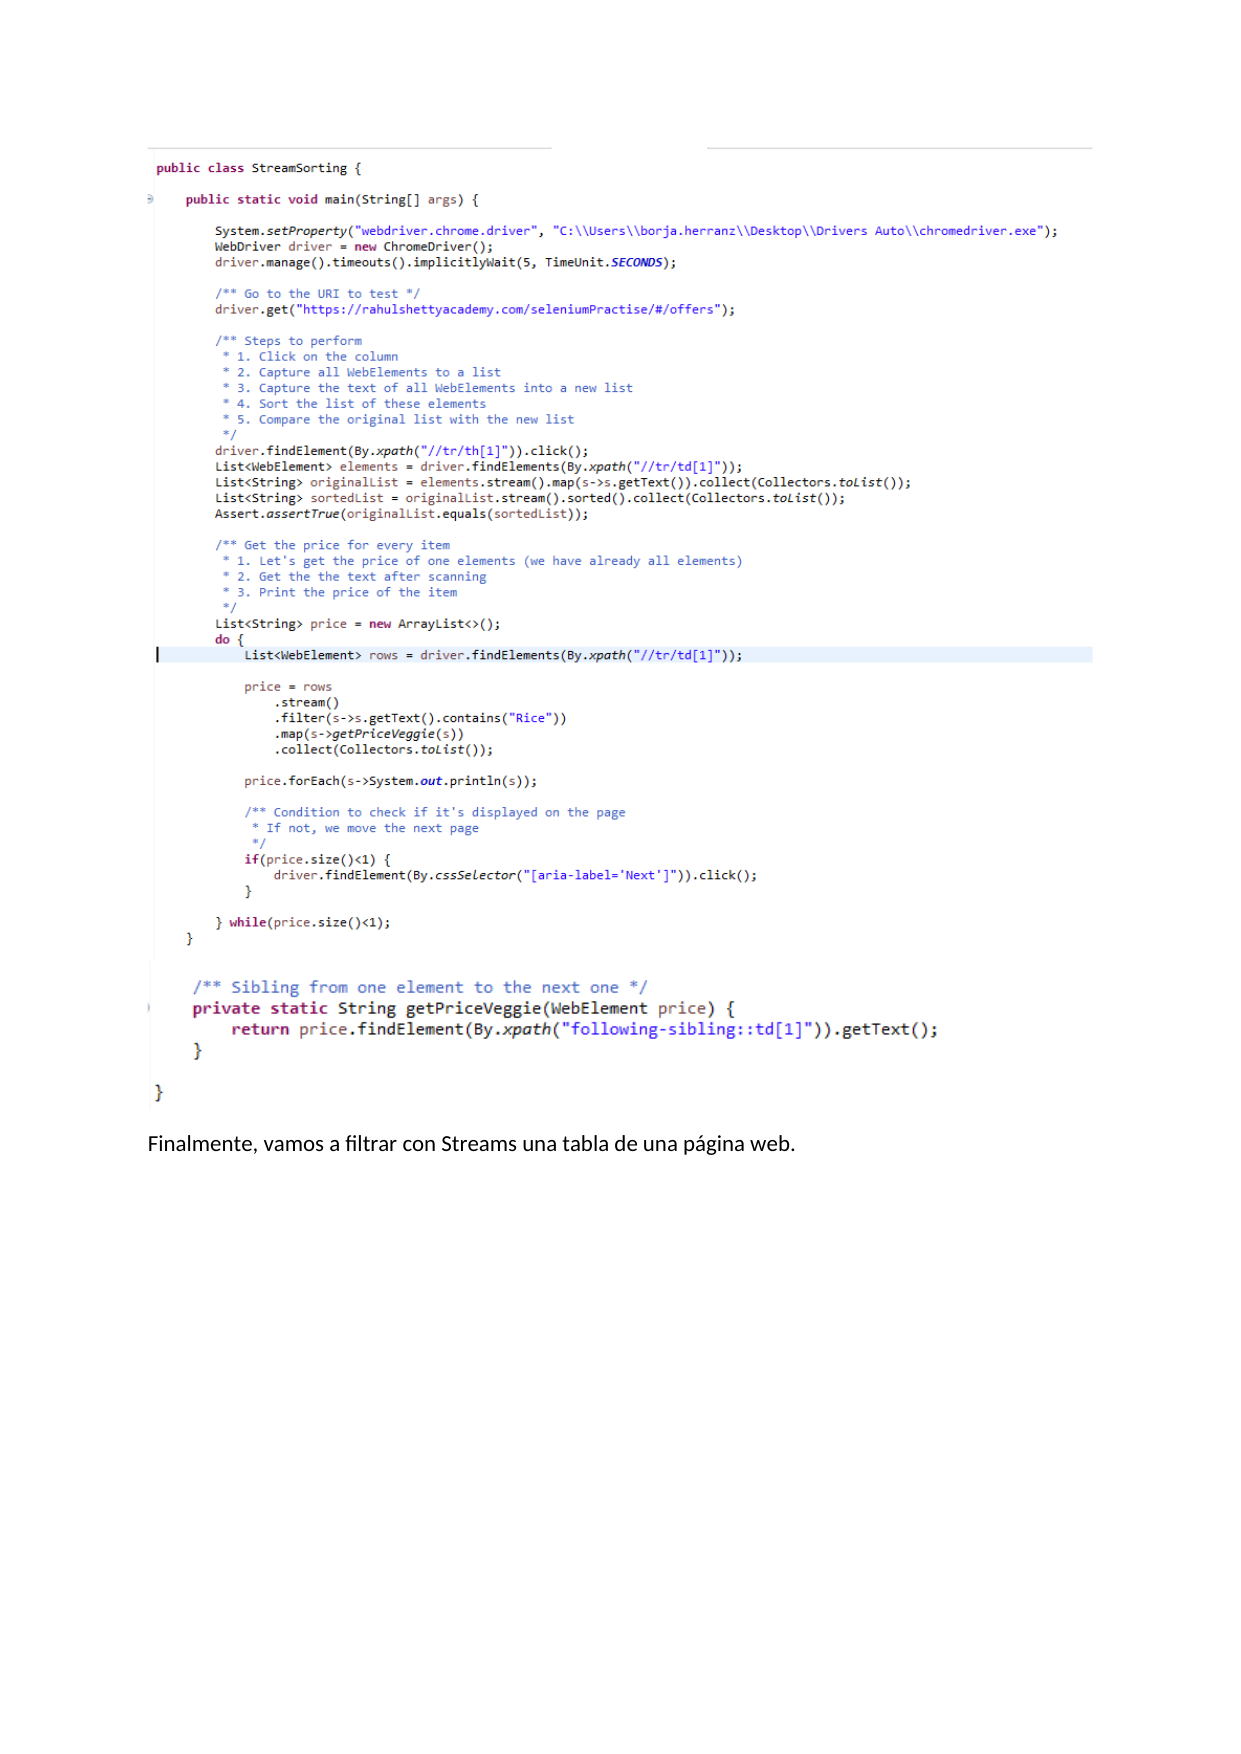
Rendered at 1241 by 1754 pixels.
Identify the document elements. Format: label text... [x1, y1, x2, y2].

picture [147, 961, 1093, 1110]
text Finalmente, vamos a filtrar con Streams una tabla de una página web. [148, 1129, 1093, 1157]
picture [147, 147, 1093, 960]
